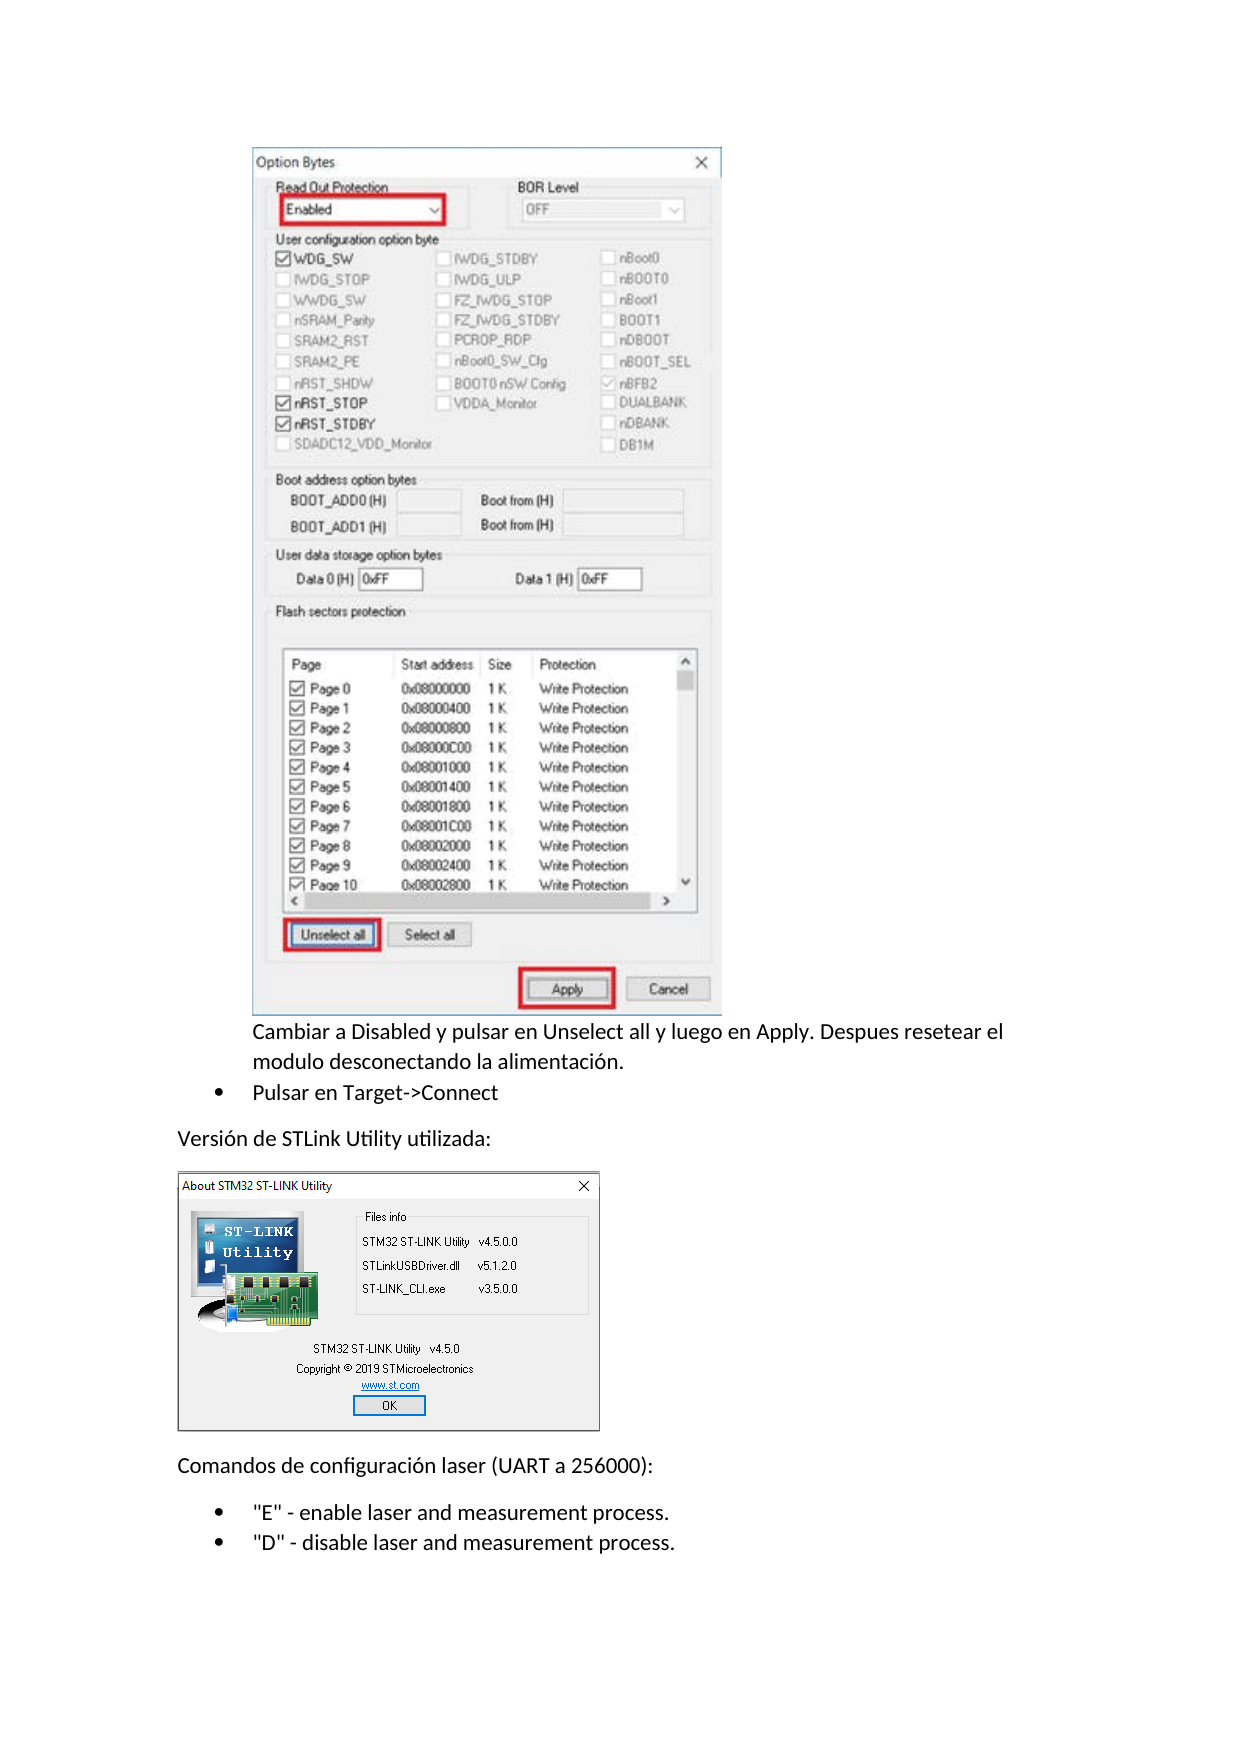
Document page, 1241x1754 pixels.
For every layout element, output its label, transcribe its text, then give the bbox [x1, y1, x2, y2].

list Cambiar a Disabled y pulsar en Unselect all y luego en Apply. Despues resetear el modulo desconectando la alimentación. [252, 1017, 1063, 1076]
list Pulsar en Target->Connect [215, 1078, 1063, 1106]
list "E" - enable laser and measurement process. [215, 1498, 1063, 1526]
picture [252, 147, 722, 1016]
text Comandos de configuración laser (UART a 256000): [177, 1451, 1063, 1479]
text Versión de STLink Utility utilizada: [177, 1124, 1063, 1153]
picture [177, 1171, 600, 1432]
list "D" - disable laser and measurement process. [215, 1528, 1063, 1556]
